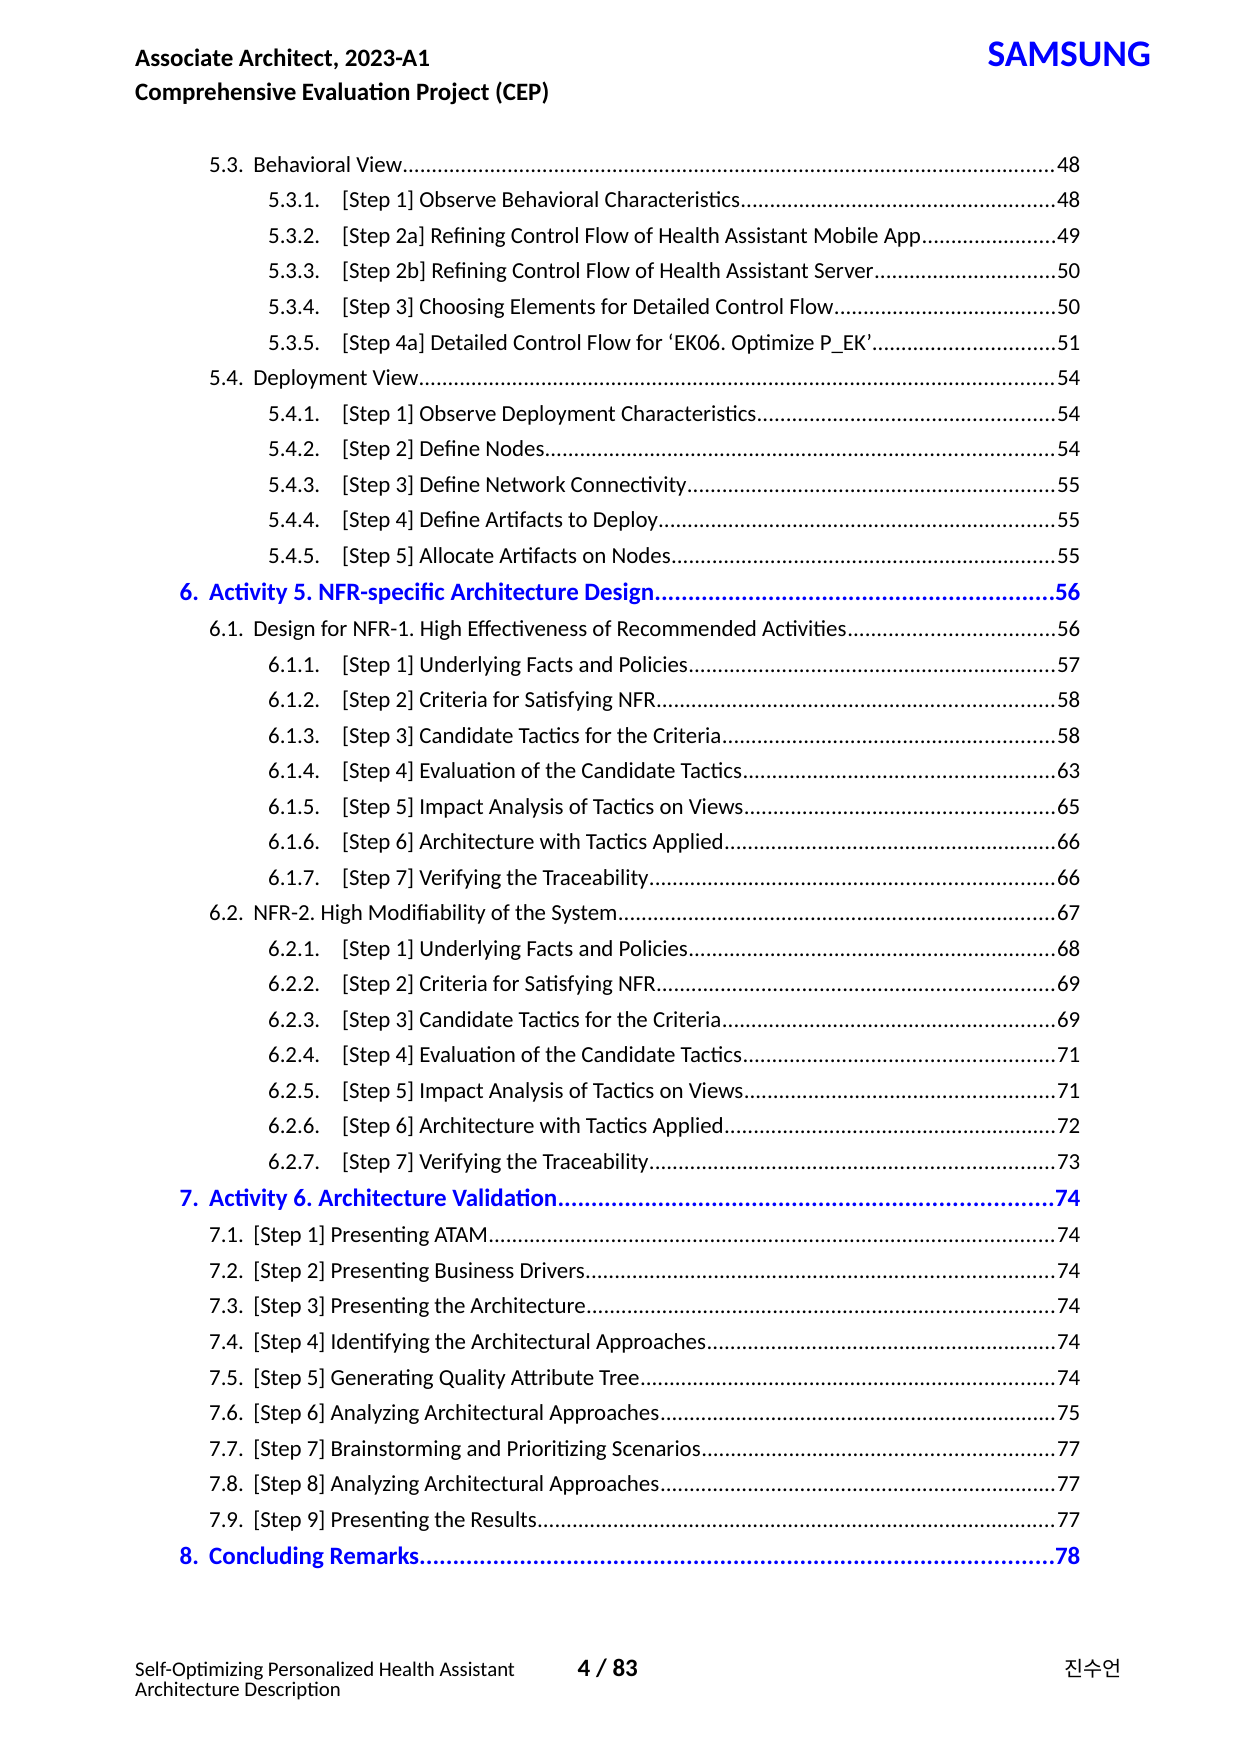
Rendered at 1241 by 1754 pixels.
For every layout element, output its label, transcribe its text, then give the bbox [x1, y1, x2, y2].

text 7. Activity 6. Architecture Validation 74 [179, 1183, 1070, 1213]
text 5.3.3. [Step 2b] Refining Control Flow of Health Assistant Server 50 [268, 257, 1084, 284]
text 6.2.7. [Step 7] Verifying the Traceability 73 [268, 1147, 1084, 1175]
text 6.1.5. [Step 5] Impact Analysis of Tactics on Views 65 [268, 792, 1084, 820]
text 7.6. [Step 6] Analyzing Architectural Approaches 75 [209, 1398, 1070, 1426]
text 6.2.1. [Step 1] Underlying Facts and Policies 68 [268, 934, 1084, 962]
text 5.3.5. [Step 4a] Detailed Control Flow for ‘EK06. Optimize P_EK’ 51 [268, 328, 1084, 356]
text 7.8. [Step 8] Analyzing Architectural Approaches 77 [209, 1469, 1070, 1497]
text 6.1.2. [Step 2] Criteria for Satisfying NFR 58 [268, 685, 1084, 713]
text 5.4.5. [Step 5] Allocate Artifacts on Nodes 55 [268, 541, 1084, 569]
text 6.2.4. [Step 4] Evaluation of the Candidate Tactics 71 [268, 1041, 1084, 1068]
text 6. Activity 5. NFR-specific Architecture Design 56 [179, 576, 1070, 607]
text 6.2. NFR-2. High Modifiability of the System 67 [209, 898, 1070, 926]
text 6.2.2. [Step 2] Criteria for Satisfying NFR 69 [268, 969, 1084, 997]
text 5.3. Behavioral View 48 [209, 150, 1070, 178]
text 6.1.1. [Step 1] Underlying Facts and Policies 57 [268, 650, 1084, 678]
text 6.2.3. [Step 3] Candidate Tactics for the Criteria 69 [268, 1005, 1084, 1033]
text 5.4.2. [Step 2] Define Nodes 54 [268, 434, 1084, 462]
text 7.9. [Step 9] Presenting the Results 77 [209, 1505, 1070, 1533]
text 6.2.5. [Step 5] Impact Analysis of Tactics on Views 71 [268, 1076, 1084, 1104]
text 7.5. [Step 5] Generating Quality Attribute Tree 74 [209, 1363, 1070, 1391]
text 6.1. Design for NFR-1. High Effectiveness of Recommended Activities 56 [209, 614, 1070, 642]
text 6.1.3. [Step 3] Candidate Tactics for the Criteria 58 [268, 721, 1084, 749]
text 5.4.4. [Step 4] Define Artifacts to Deploy 55 [268, 505, 1084, 533]
text 5.4.3. [Step 3] Define Network Connectivity 55 [268, 470, 1084, 498]
text 5.3.2. [Step 2a] Refining Control Flow of Health Assistant Mobile App 49 [268, 221, 1084, 249]
text 7.3. [Step 3] Presenting the Architecture 74 [209, 1292, 1070, 1320]
text 5.4. Deployment View 54 [209, 363, 1070, 391]
text 6.1.7. [Step 7] Verifying the Traceability 66 [268, 863, 1084, 891]
text 6.1.4. [Step 4] Evaluation of the Candidate Tactics 63 [268, 756, 1084, 784]
text 7.2. [Step 2] Presenting Business Drivers 74 [209, 1256, 1070, 1284]
text 5.4.1. [Step 1] Observe Deployment Characteristics 54 [268, 399, 1084, 427]
text 8. Concluding Remarks 78 [179, 1540, 1070, 1571]
text 5.3.4. [Step 3] Choosing Elements for Detailed Control Flow 50 [268, 292, 1084, 320]
text 7.1. [Step 1] Presenting ATAM 74 [209, 1221, 1070, 1249]
text 7.4. [Step 4] Identifying the Architectural Approaches 74 [209, 1327, 1070, 1355]
text 6.1.6. [Step 6] Architecture with Tactics Applied 66 [268, 827, 1084, 855]
text 6.2.6. [Step 6] Architecture with Tactics Applied 72 [268, 1112, 1084, 1139]
text 7.7. [Step 7] Brainstorming and Prioritizing Scenarios 77 [209, 1434, 1070, 1462]
text 5.3.1. [Step 1] Observe Behavioral Characteristics 48 [268, 186, 1084, 213]
